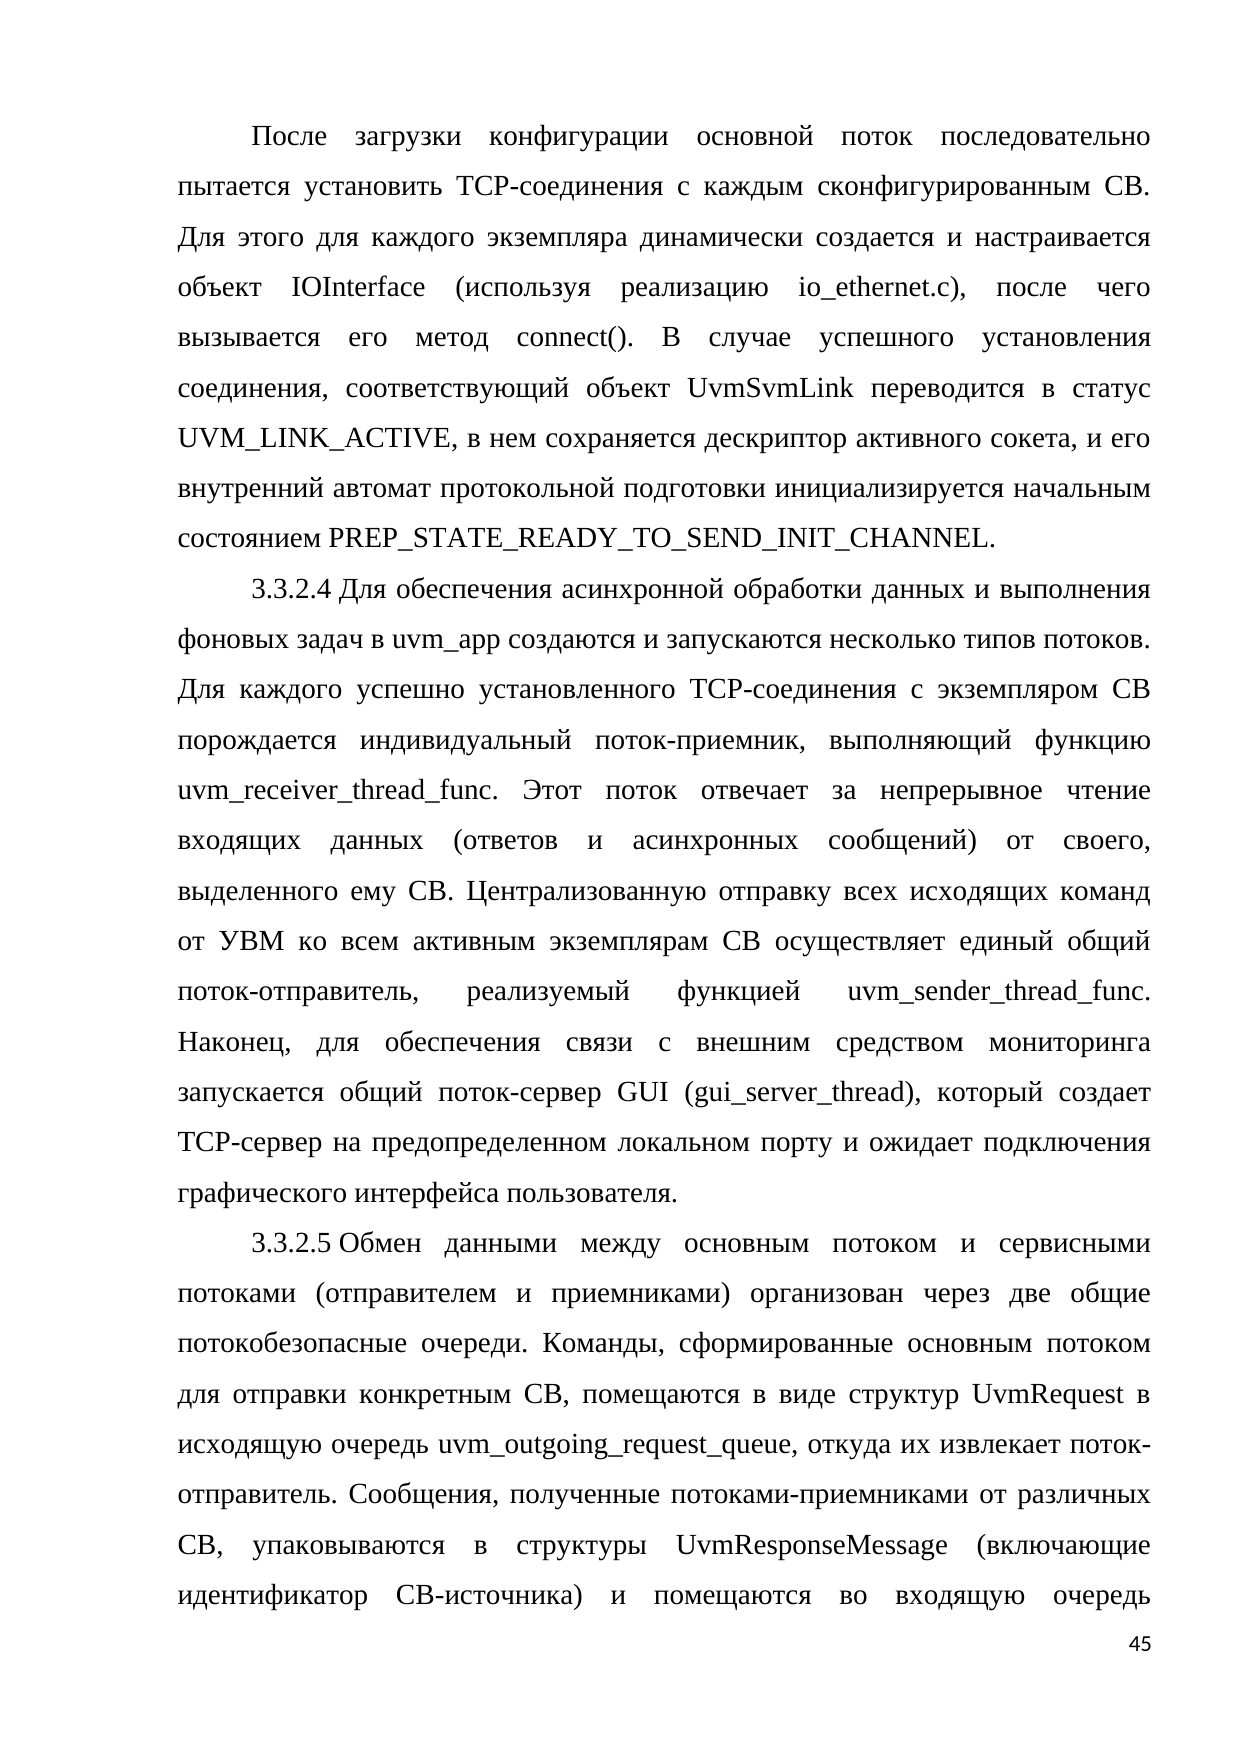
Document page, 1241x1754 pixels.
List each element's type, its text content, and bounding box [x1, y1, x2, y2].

text Для обеспечения асинхронной обработки данных и выполнения фоновых задач в uvm_app создаются и запускаются несколько типов потоков. Для каждого успешно установленного TCP-соединения с экземпляром СВ порождается индивидуальный поток-приемник, выполняющий функцию uvm_receiver_thread_func. Этот поток отвечает за непрерывное чтение входящих данных (ответов и асинхронных сообщений) от своего, выделенного ему СВ. Централизованную отправку всех исходящих команд от УВМ ко всем активным экземплярам СВ осуществляет единый общий поток-отправитель, реализуемый функцией uvm_sender_thread_func. Наконец, для обеспечения связи с внешним средством мониторинга запускается общий поток-сервер GUI (gui_server_thread), который создает TCP-сервер на предопределенном локальном порту и ожидает подключения графического интерфейса пользователя. [177, 571, 1152, 1208]
text После загрузки конфигурации основной поток последовательно пытается установить TCP-соединения с каждым сконфигурированным СВ. Для этого для каждого экземпляра динамически создается и настраивается объект IOInterface (используя реализацию io_ethernet.c), после чего вызывается его метод connect(). В случае успешного установления соединения, соответствующий объект UvmSvmLink переводится в статус UVM_LINK_ACTIVE, в нем сохраняется дескриптор активного сокета, и его внутренний автомат протокольной подготовки инициализируется начальным состоянием PREP_STATE_READY_TO_SEND_INIT_CHANNEL. [177, 118, 1152, 554]
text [177, 1225, 1152, 1611]
